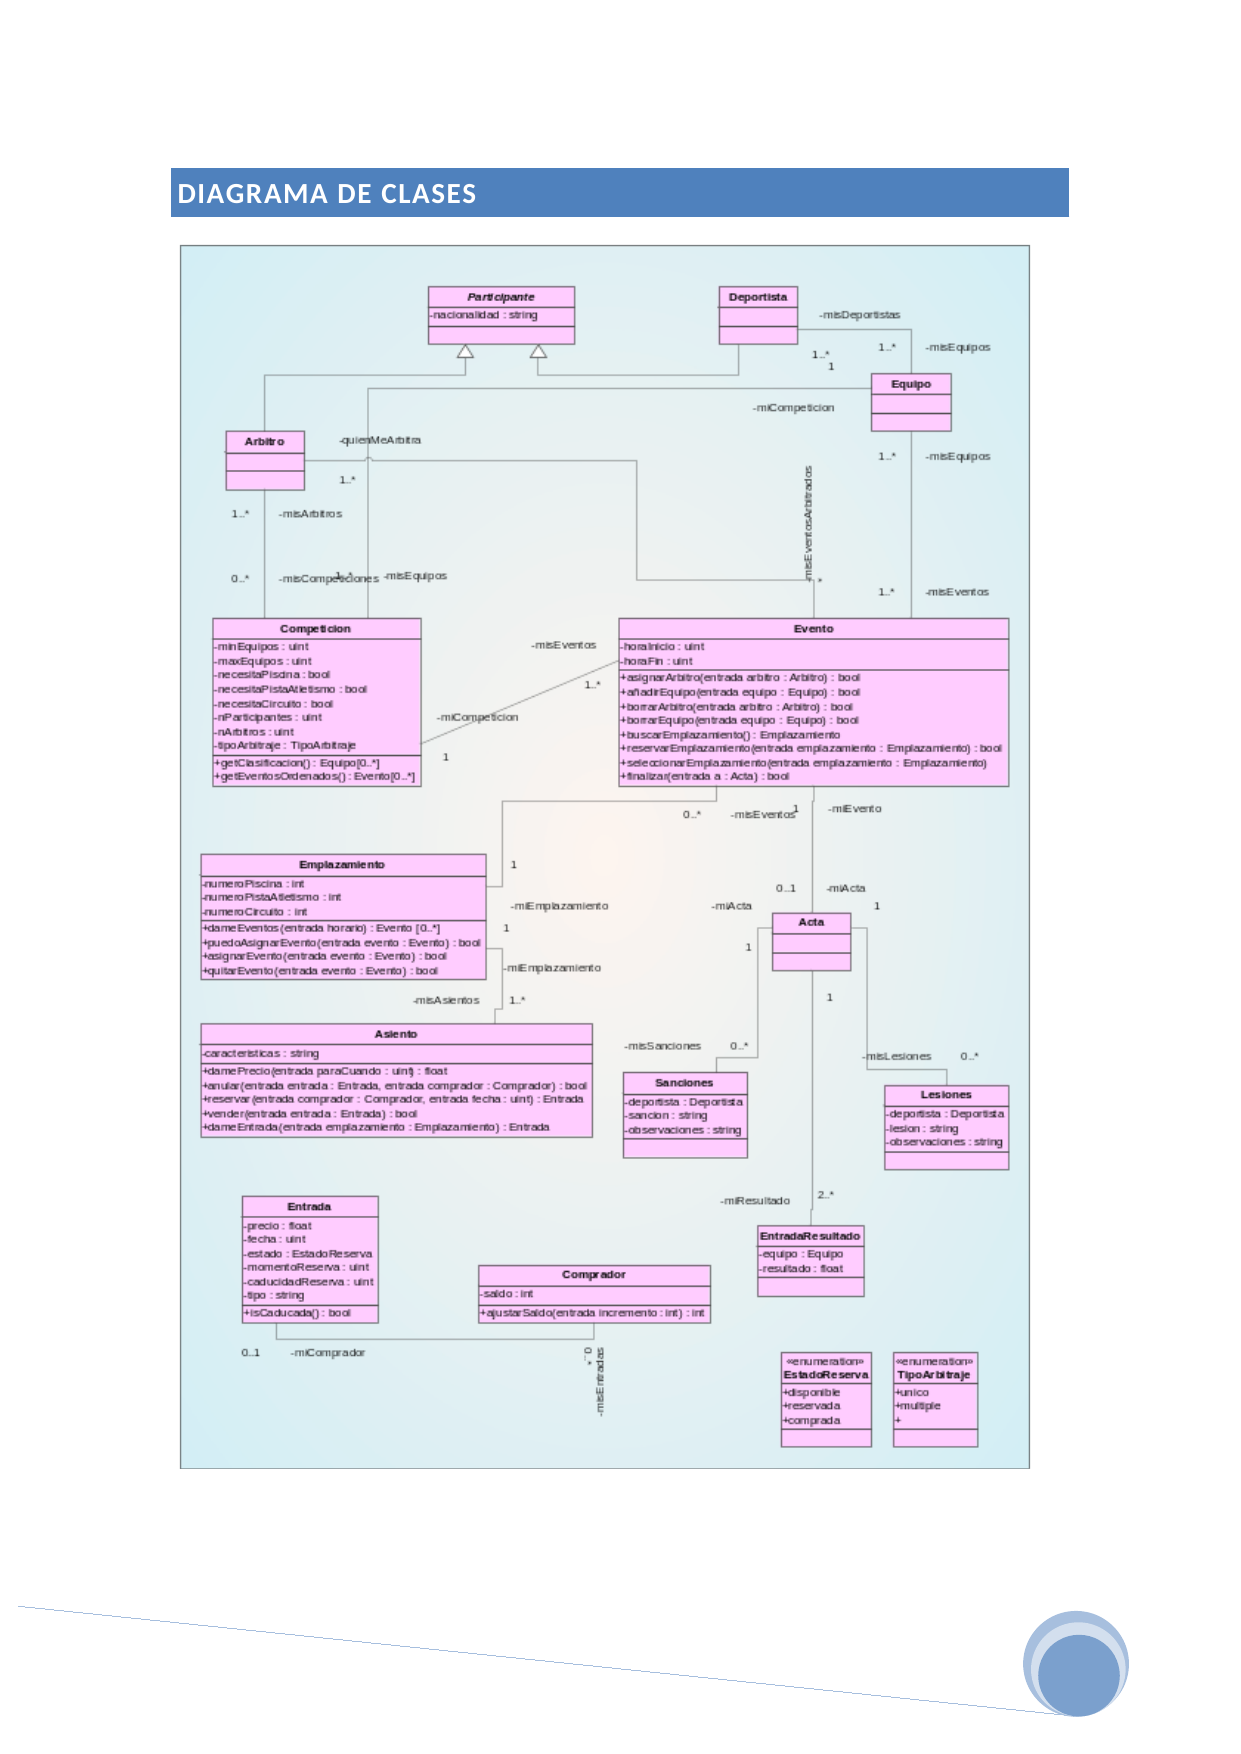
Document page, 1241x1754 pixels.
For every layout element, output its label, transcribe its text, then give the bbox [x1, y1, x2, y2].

subtitle Diagrama de clases [177, 175, 1063, 210]
